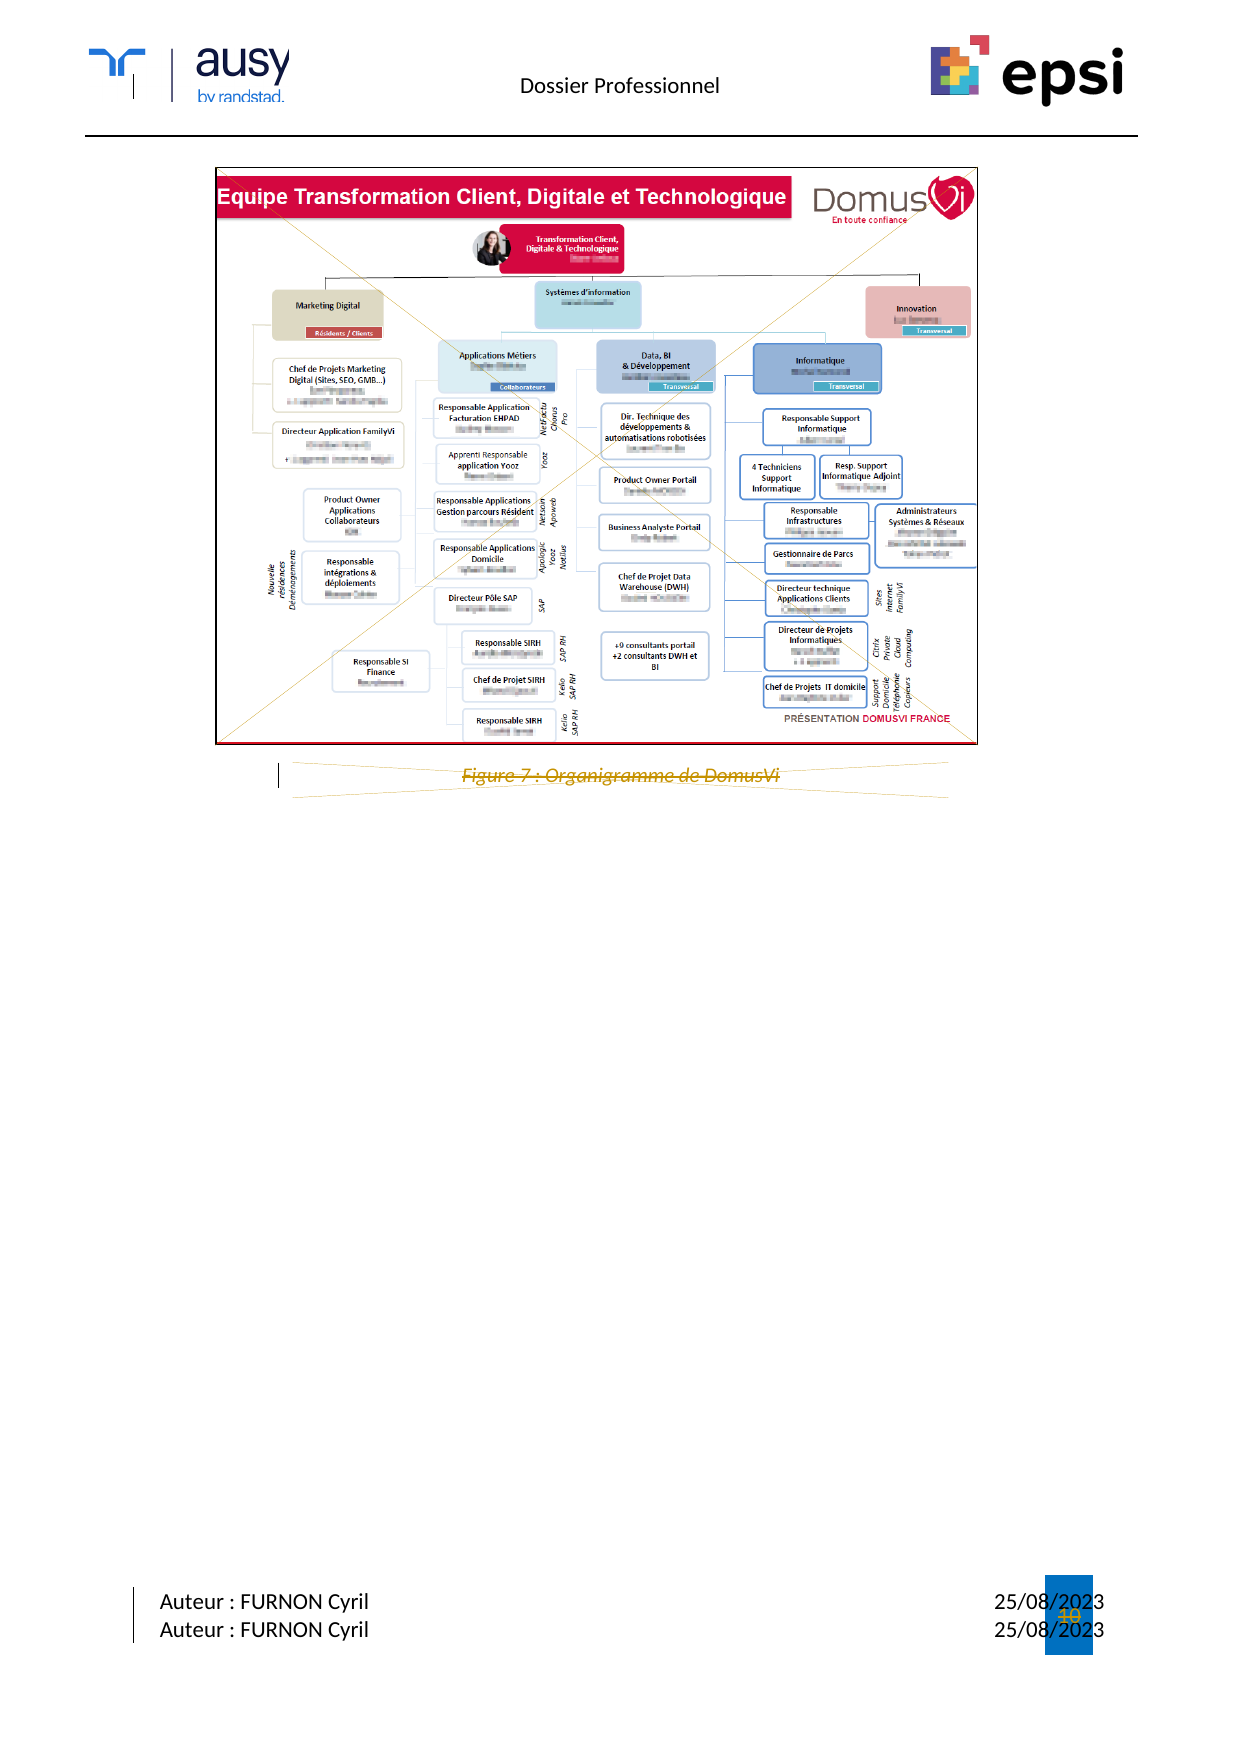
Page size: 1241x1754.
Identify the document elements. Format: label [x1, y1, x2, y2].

picture [598, 169, 977, 743]
picture [217, 170, 595, 742]
picture [88, 48, 289, 102]
picture [219, 168, 974, 455]
picture [219, 457, 974, 744]
